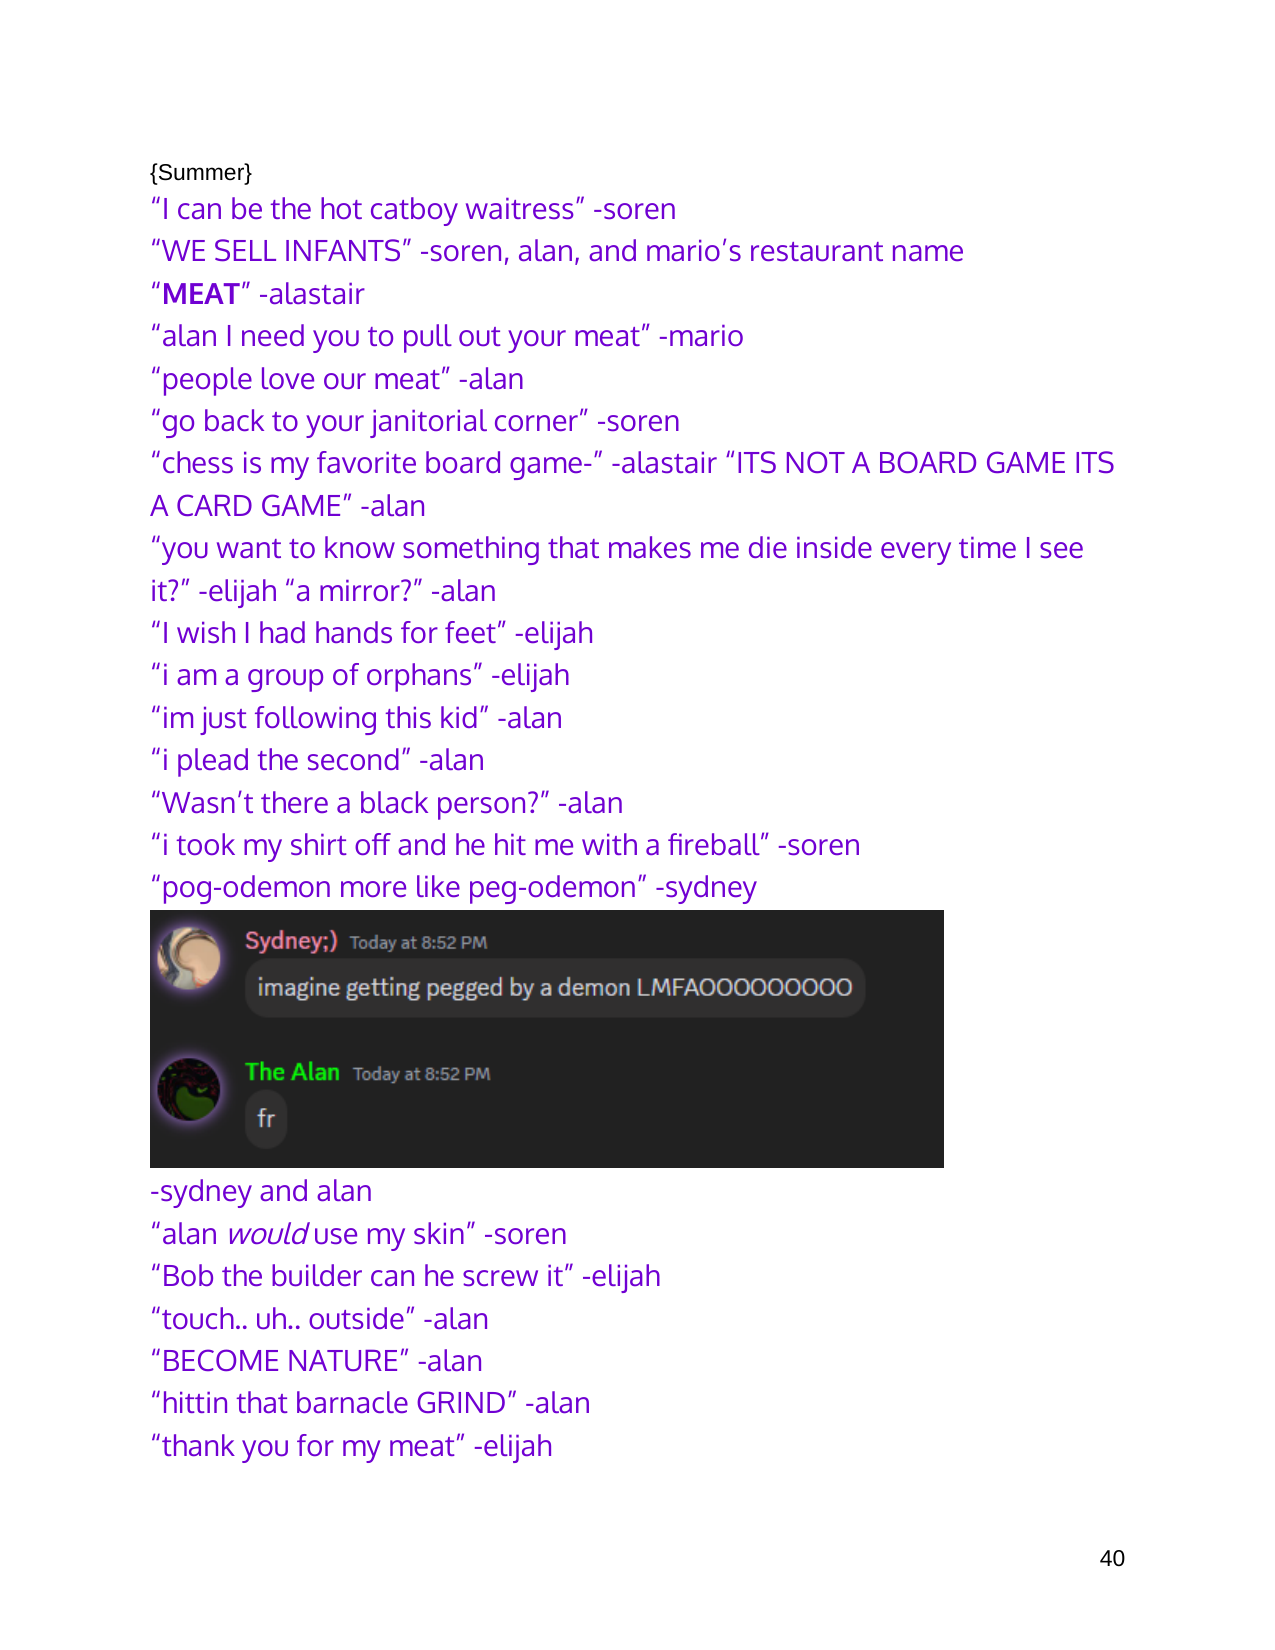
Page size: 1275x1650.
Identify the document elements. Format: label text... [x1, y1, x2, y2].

text “i plead the second” -alan [150, 741, 1125, 777]
text “I wish I had hands for feet” -elijah “i am a group of orphans” -elijah [150, 613, 1125, 693]
text “touch.. uh.. outside” -alan [150, 1299, 1125, 1336]
text “hittin that barnacle GRIND” -alan [150, 1384, 1125, 1421]
text “I can be the hot catboy waitress” -soren [150, 189, 1125, 226]
picture [150, 910, 944, 1168]
text -sydney and alan [150, 1172, 1125, 1209]
text “Wasn’t there a black person?” -alan “i took my shirt off and he hit me with a fireball” -soren [150, 783, 1125, 862]
text “MEAT” -alastair [150, 274, 1125, 311]
text “alan would use my skin” -soren [150, 1214, 1125, 1251]
text “go back to your janitorial corner” -soren “chess is my favorite board game-” -alastair “ITS NOT A BOARD GAME ITS A CARD GAME” -alan [150, 401, 1125, 523]
text “thank you for my meat” -elijah [150, 1426, 1125, 1463]
text {Summer} [150, 159, 1125, 186]
text “Bob the builder can he screw it” -elijah [150, 1257, 1125, 1293]
text “pog-odemon more like peg-odemon” -sydney [150, 868, 1125, 905]
text “people love our meat” -alan [150, 359, 1125, 396]
text “alan I need you to pull out your meat” -mario [150, 317, 1125, 353]
text “you want to know something that makes me die inside every time I see it?” -elijah “a mirror?” -alan [150, 529, 1125, 608]
text “WE SELL INFANTS” -soren, alan, and mario’s restaurant name [150, 232, 1125, 269]
text “im just following this kid” -alan [150, 698, 1125, 735]
text “BECOME NATURE” -alan [150, 1341, 1125, 1378]
